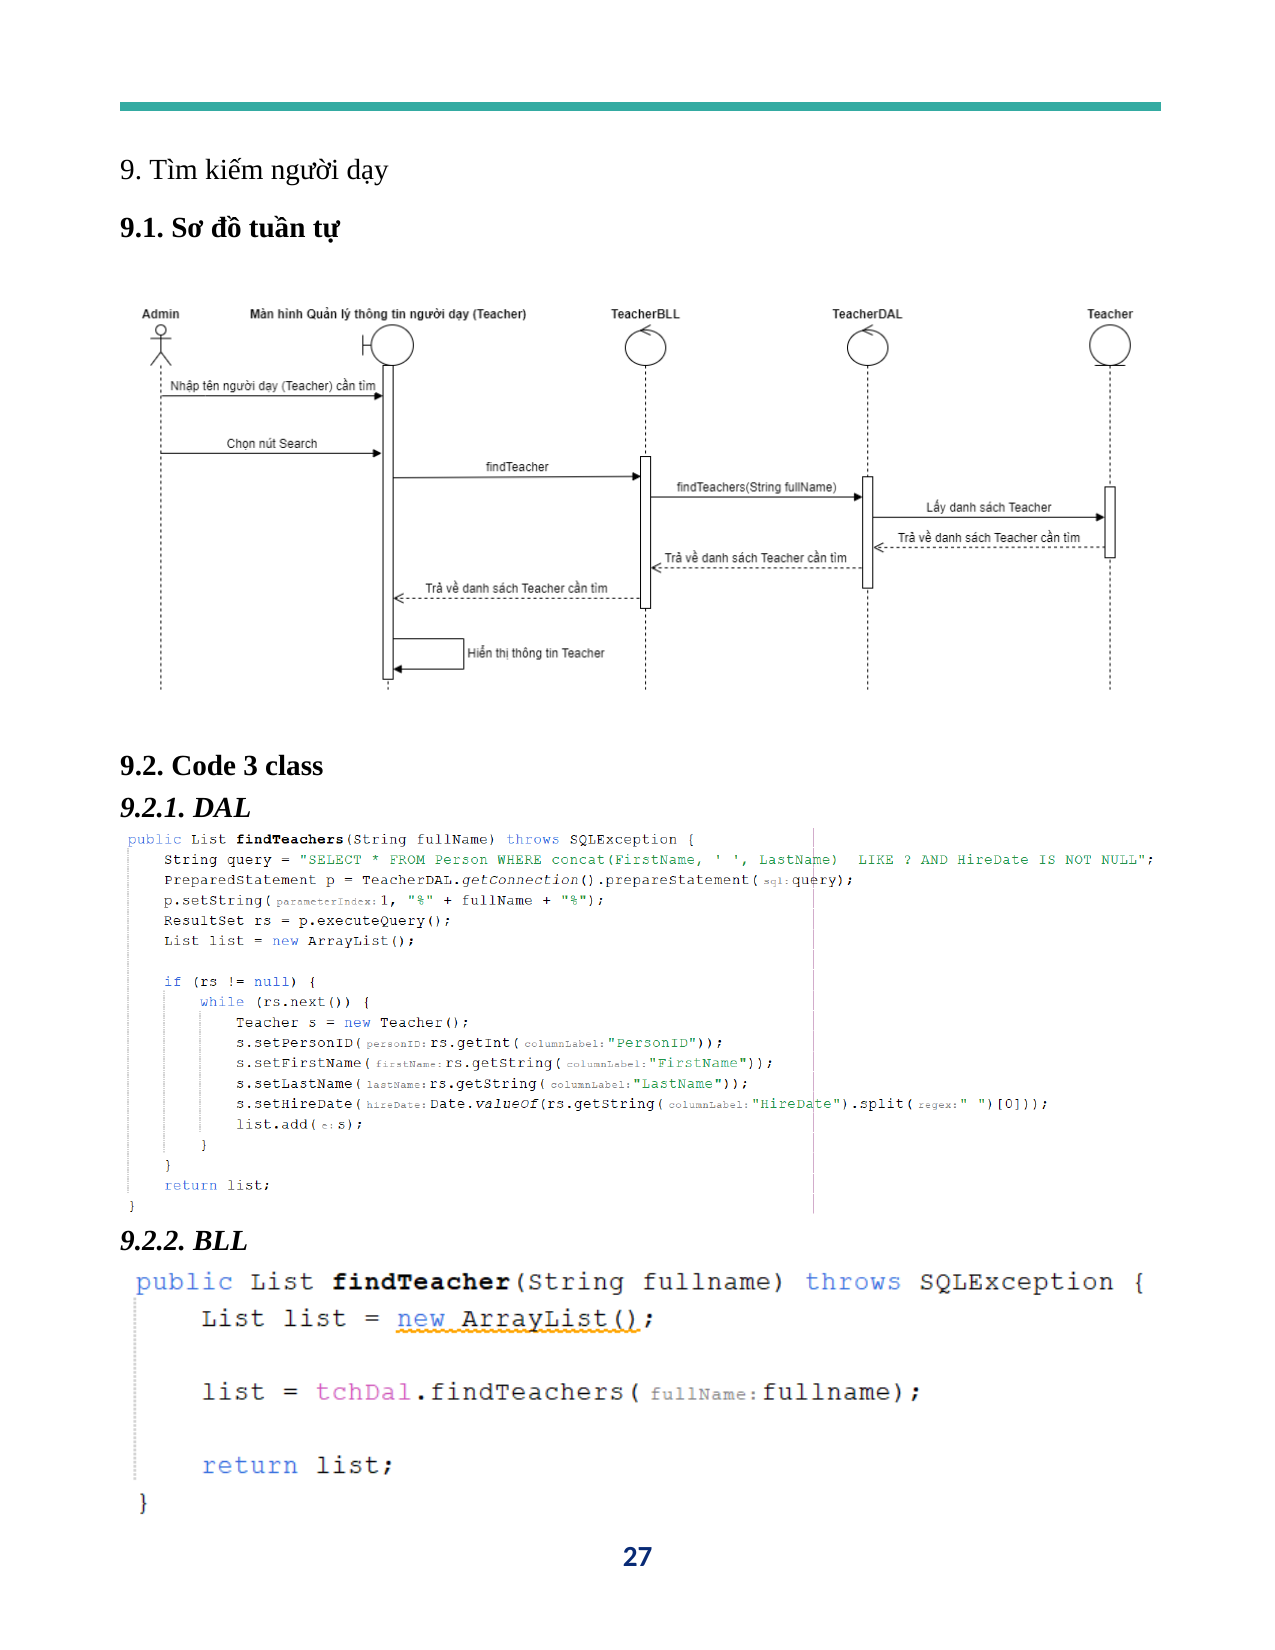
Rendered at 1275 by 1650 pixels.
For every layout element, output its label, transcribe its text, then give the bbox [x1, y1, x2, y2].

subtitle 9.2.2. BLL [120, 1223, 1155, 1256]
picture [120, 828, 1155, 1214]
picture [120, 1261, 1155, 1525]
picture [120, 290, 1155, 700]
subtitle 9.2.1. DAL [120, 790, 1155, 824]
subtitle 9. Tìm kiếm người dạy [120, 152, 1155, 185]
subtitle 9.1. Sơ đồ tuần tự [120, 210, 1155, 244]
subtitle 9.2. Code 3 class [120, 748, 1155, 781]
